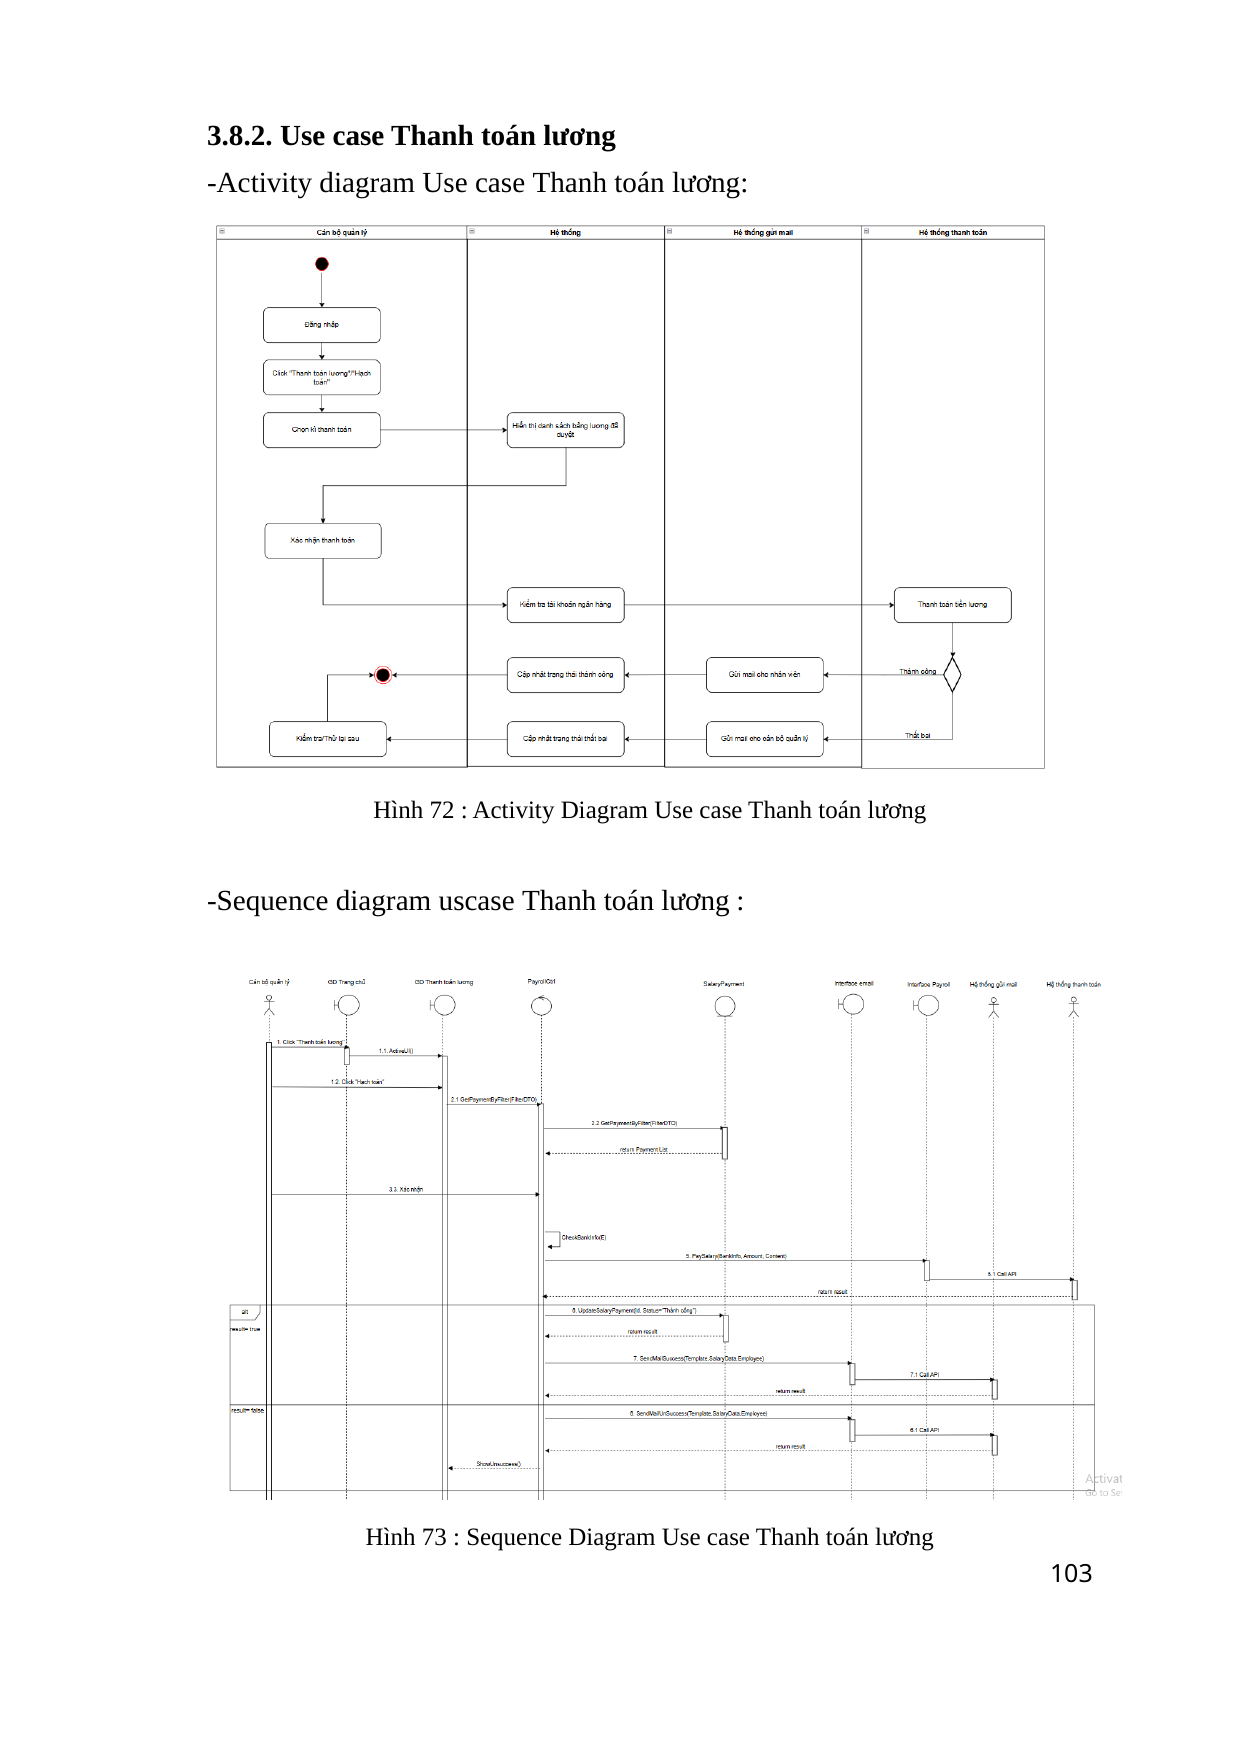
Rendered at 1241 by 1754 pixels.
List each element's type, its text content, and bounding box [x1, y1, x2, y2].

subtitle 3.8.2. Use case Thanh toán lương [207, 118, 1092, 152]
picture [206, 977, 1123, 1500]
text Hình 73 : Sequence Diagram Use case Thanh toán lương [207, 1522, 1092, 1551]
text -Activity diagram Use case Thanh toán lương: [207, 165, 1092, 198]
text Hình 72 : Activity Diagram Use case Thanh toán lương [207, 795, 1092, 824]
picture [206, 220, 1055, 774]
text -Sequence diagram uscase Thanh toán lương : [207, 844, 1092, 956]
